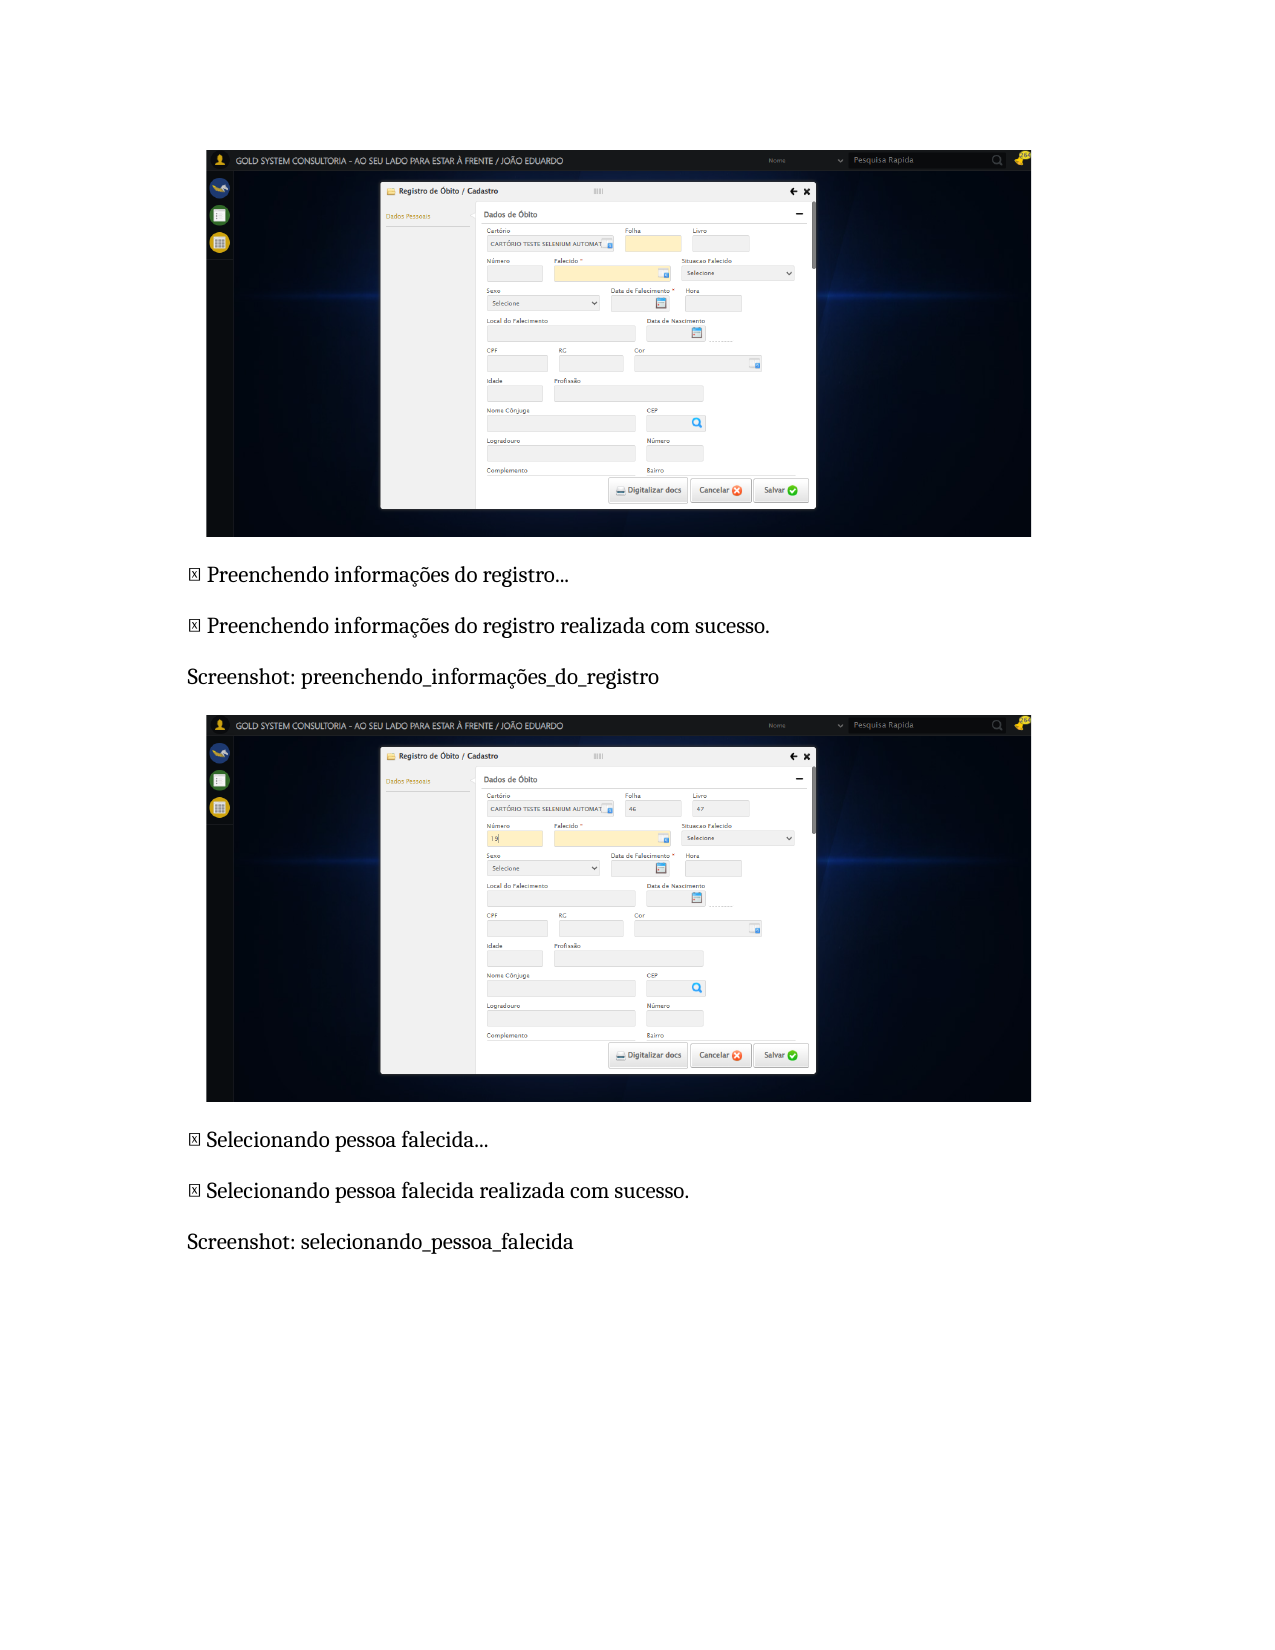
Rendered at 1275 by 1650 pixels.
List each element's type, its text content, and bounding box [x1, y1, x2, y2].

text ✅ Selecionando pessoa falecida realizada com sucesso. [187, 1178, 1087, 1204]
picture [206, 715, 1032, 1102]
picture [206, 150, 1032, 537]
text Screenshot: selecionando_pessoa_falecida [187, 1229, 1087, 1255]
text 🔄 Selecionando pessoa falecida... [187, 1127, 1087, 1153]
text ✅ Preenchendo informações do registro realizada com sucesso. [187, 613, 1087, 639]
text 🔄 Preenchendo informações do registro... [187, 562, 1087, 588]
text Screenshot: preenchendo_informações_do_registro [187, 664, 1087, 690]
